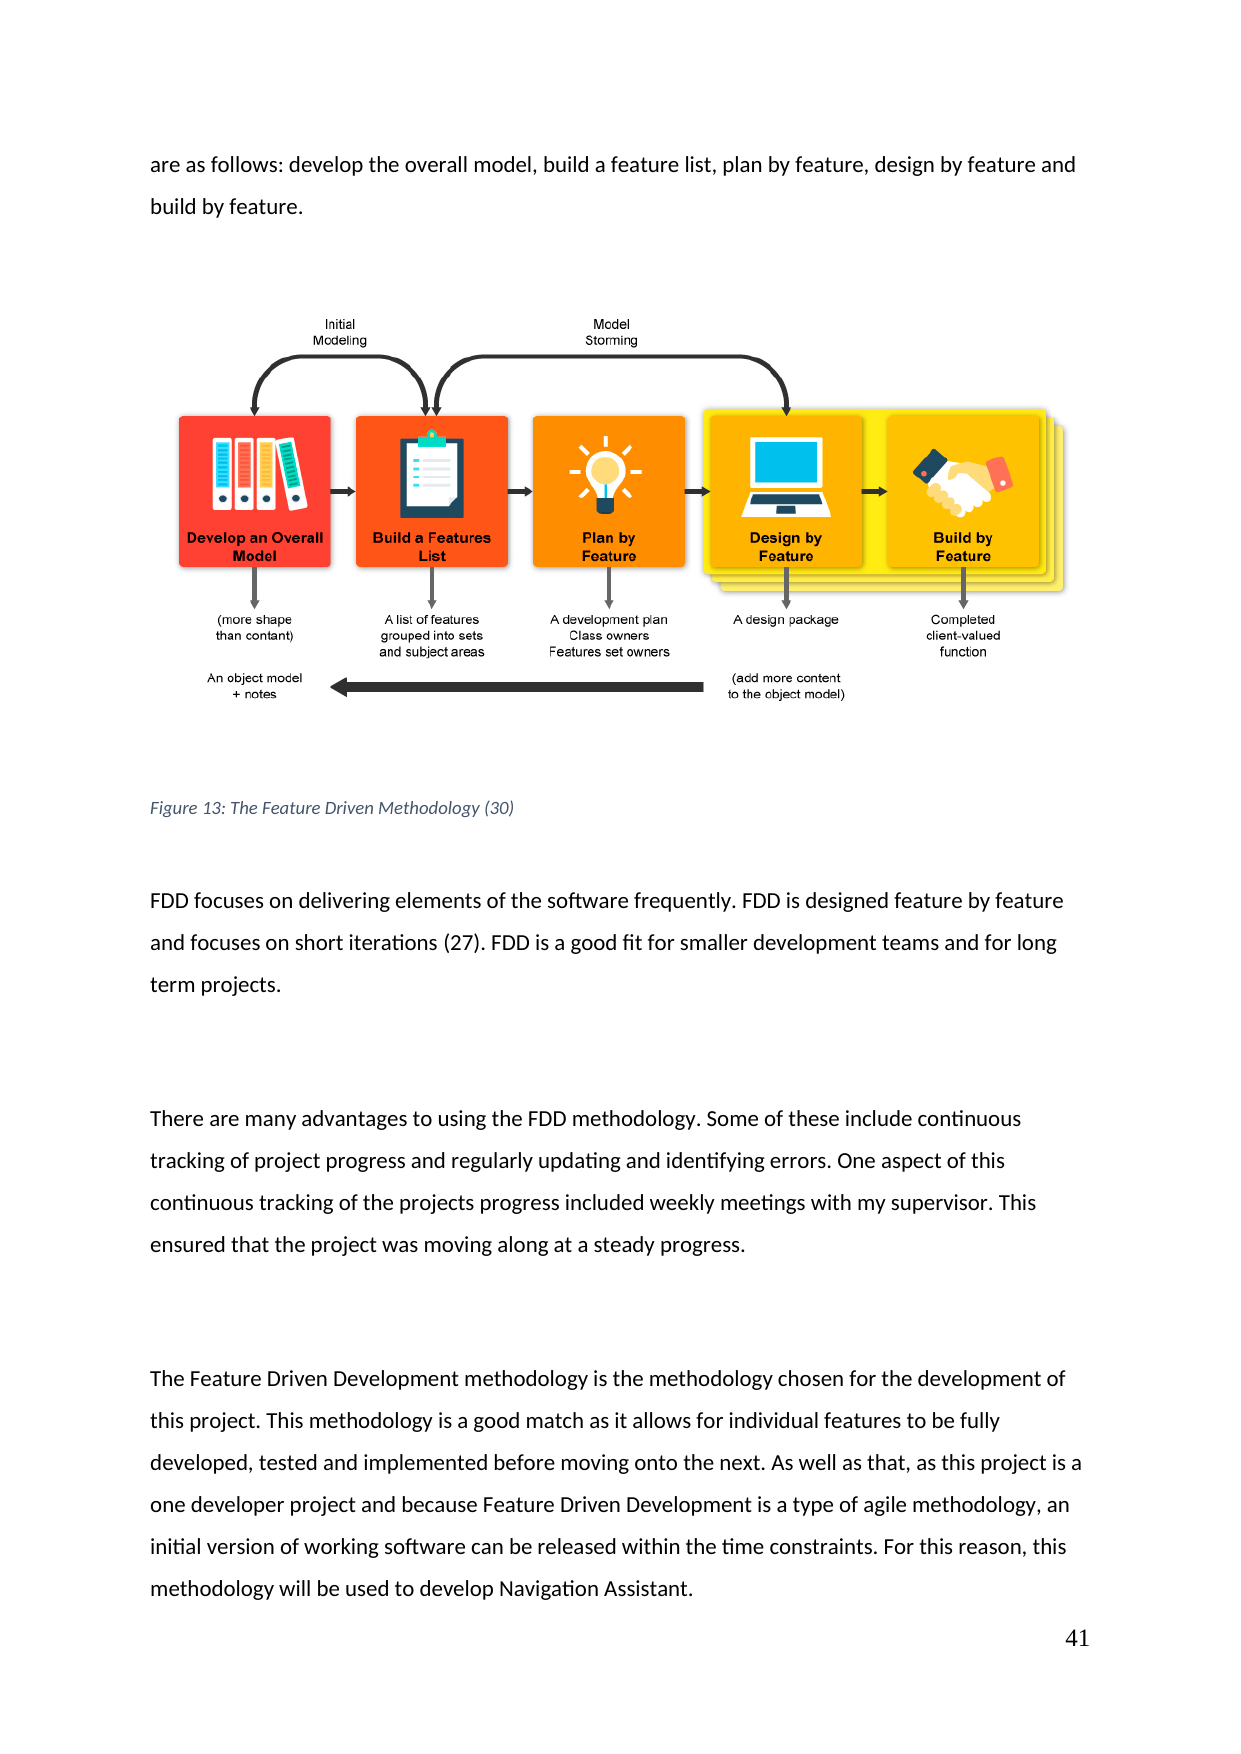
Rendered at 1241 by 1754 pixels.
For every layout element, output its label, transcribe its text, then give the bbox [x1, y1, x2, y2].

text FDD focuses on delivering elements of the software frequently. FDD is designed feature by feature and focuses on short iterations (27). FDD is a good fit for smaller development teams and for long term projects. [150, 887, 1090, 998]
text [150, 150, 1090, 220]
text There are many advantages to using the FDD methodology. Some of these include continuous tracking of project progress and regularly updating and identifying errors. One aspect of this continuous tracking of the projects progress included weekly meetings with my supervisor. This ensured that the project was moving along at a steady progress. [150, 1104, 1090, 1258]
picture [150, 258, 1091, 757]
text The Feature Driven Development methodology is the methodology chosen for the development of this project. This methodology is a good match as it allows for individual features to be fully developed, tested and implemented before moving onto the next. As well as that, as this project is a one developer project and because Feature Driven Development is a type of agile methodology, an initial version of working software can be released within the time constraints. For this reason, this methodology will be used to develop Navigation Assistant. [150, 1364, 1090, 1602]
